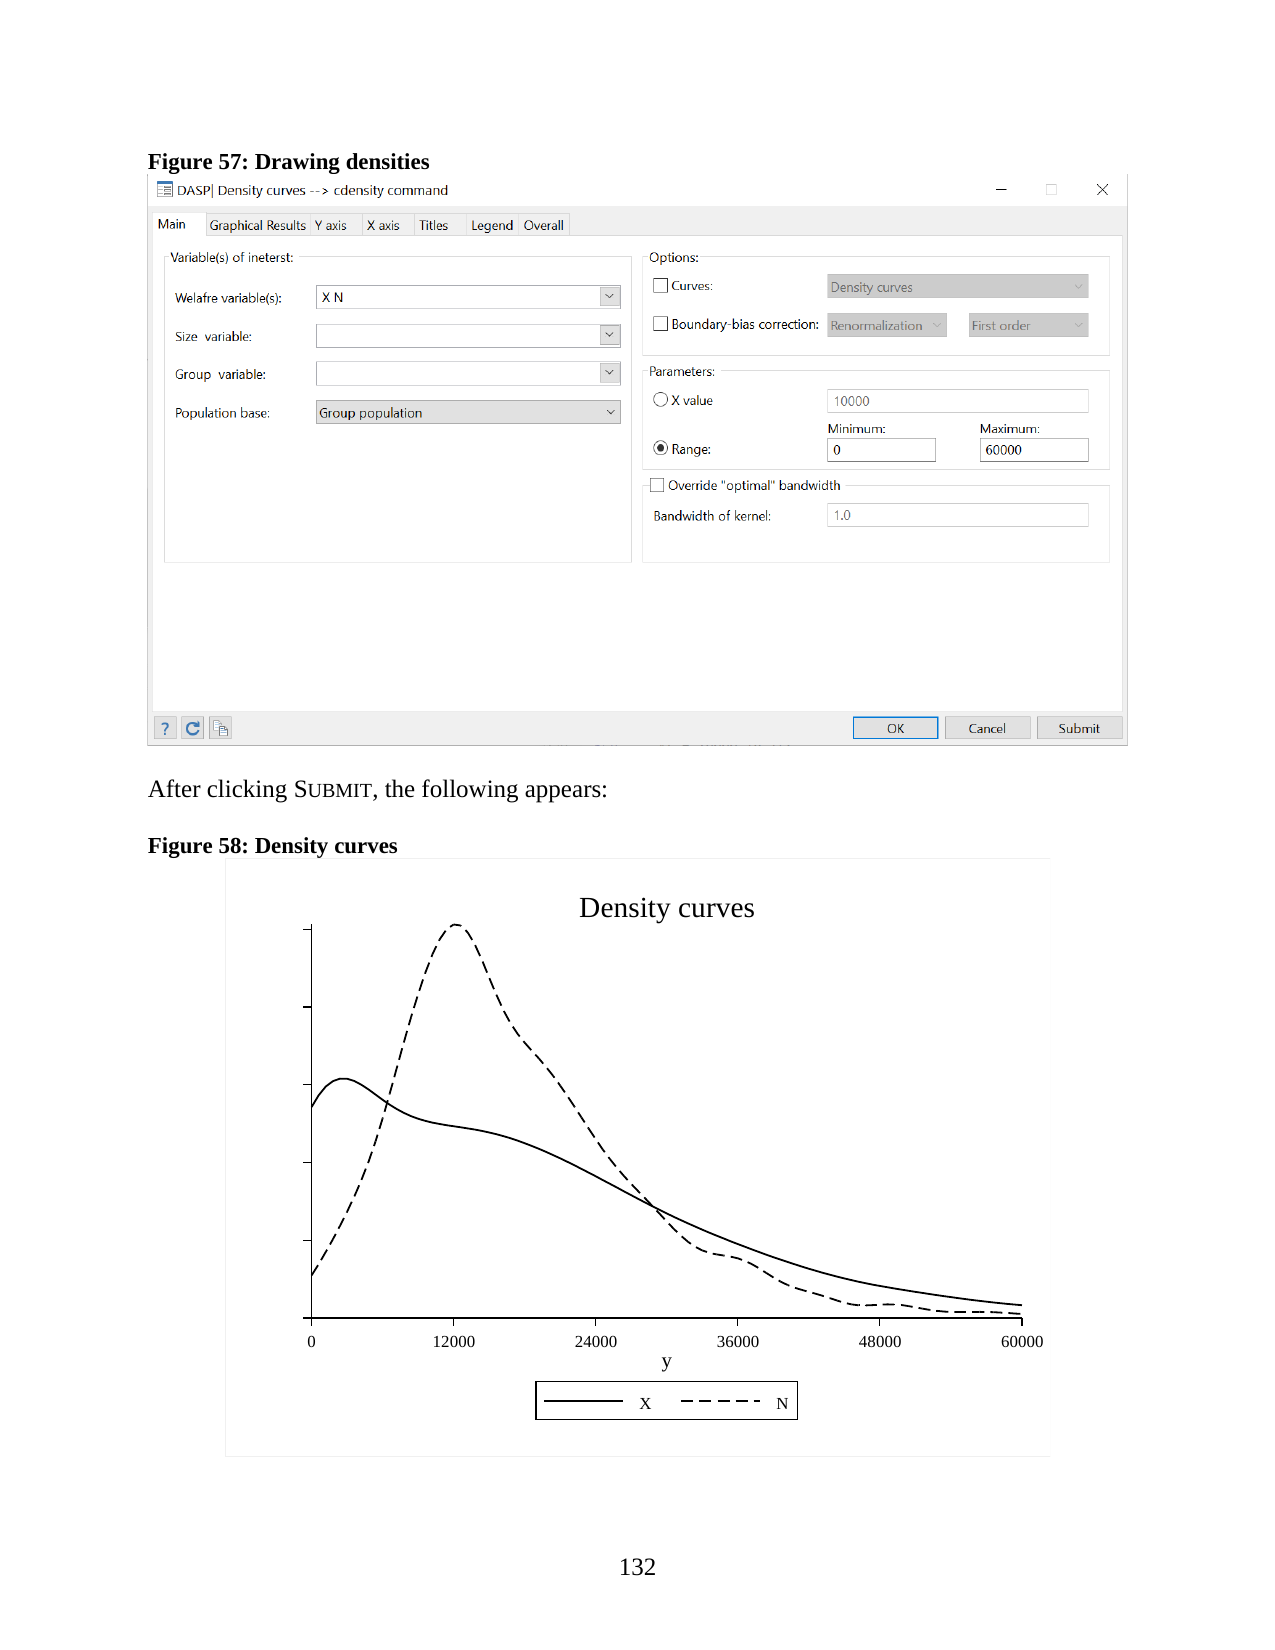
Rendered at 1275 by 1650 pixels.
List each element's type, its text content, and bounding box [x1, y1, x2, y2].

text Figure 58: Density curves [148, 832, 1127, 858]
picture [147, 174, 1128, 746]
text Figure 57: Drawing densities [148, 148, 1127, 174]
text After clicking Submit, the following appears: [148, 774, 1127, 803]
